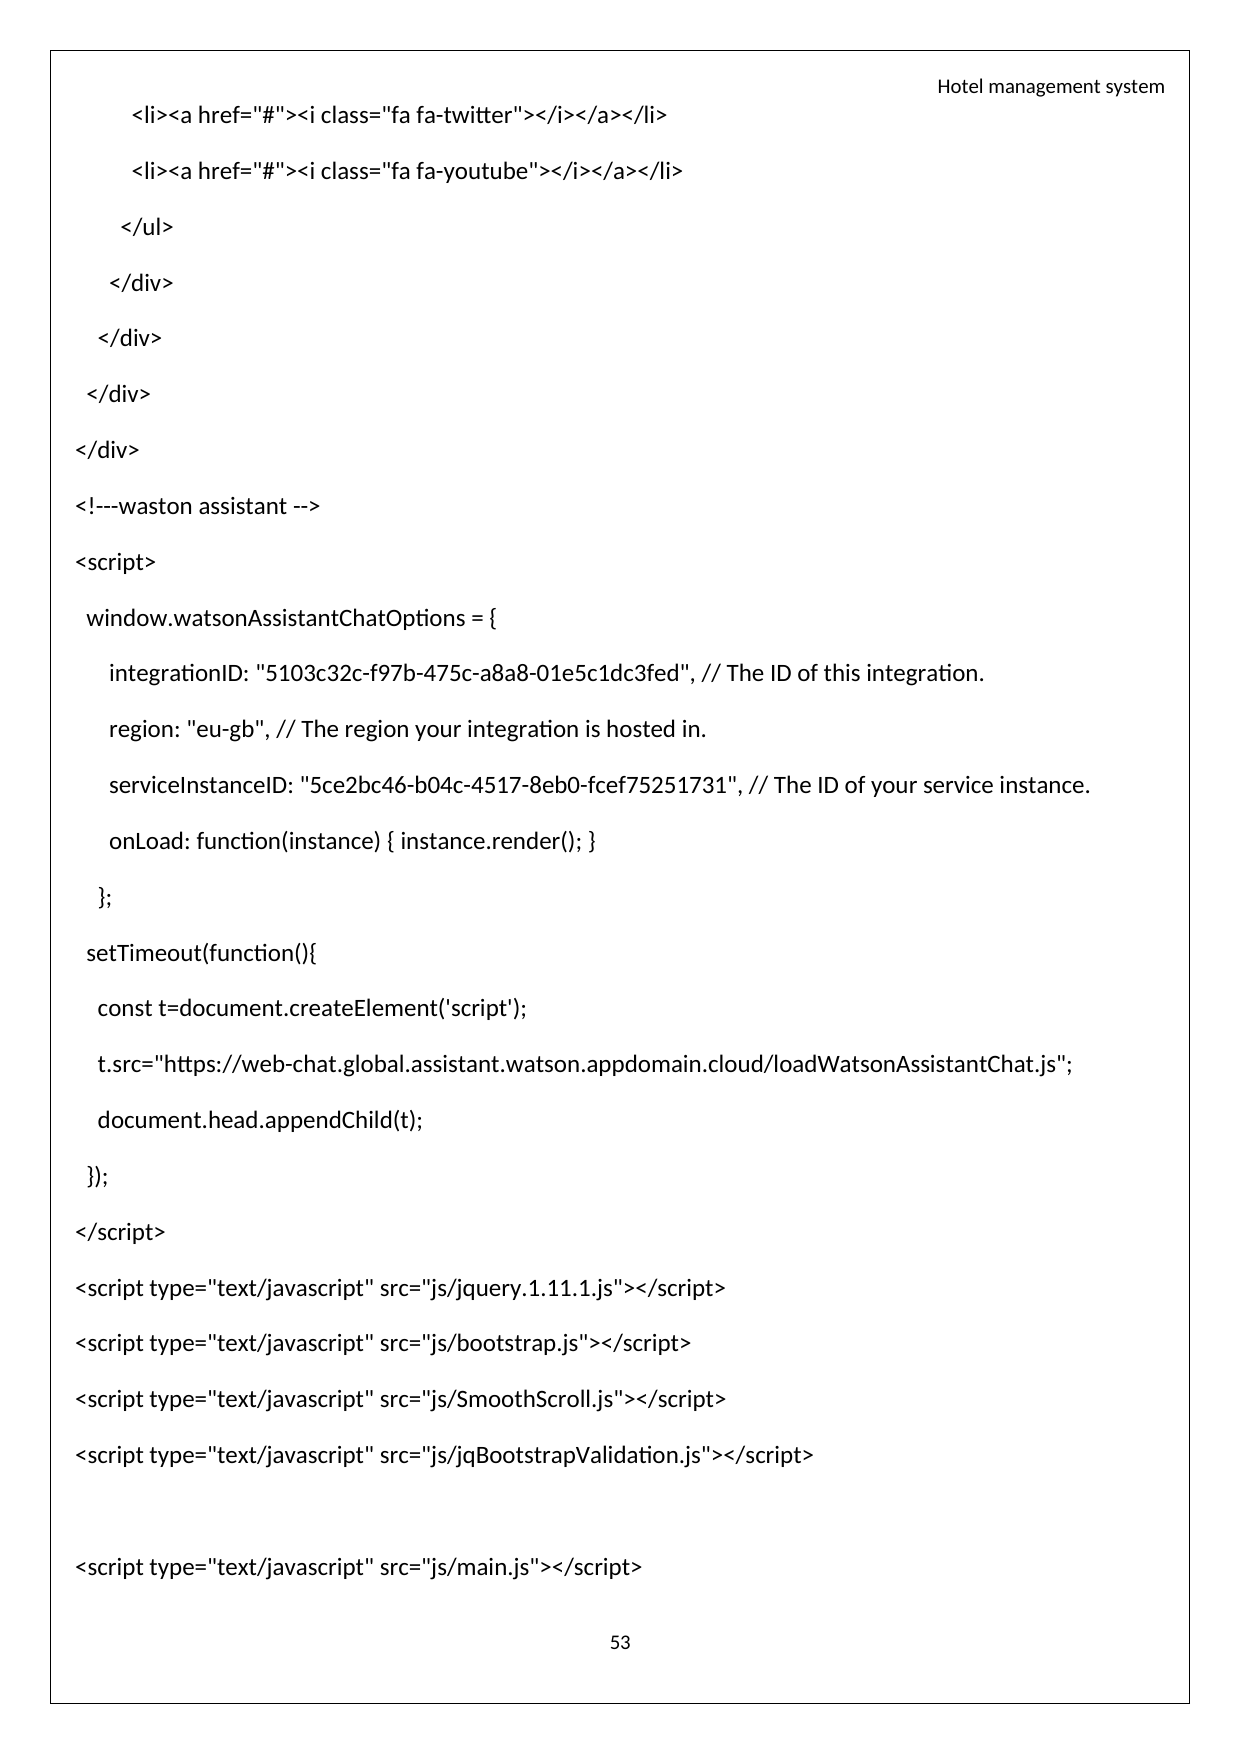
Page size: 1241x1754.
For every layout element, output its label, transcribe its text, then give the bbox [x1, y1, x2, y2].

text <li><a href="#"><i class="fa fa-twitter"></i></a></li> [75, 99, 1165, 130]
text document.head.appendChild(t); [75, 1104, 1165, 1135]
text serviceInstanceID: "5ce2bc46-b04c-4517-8eb0-fcef75251731", // The ID of your service instance. [75, 769, 1165, 800]
text region: "eu-gb", // The region your integration is hosted in. [75, 713, 1165, 744]
text <script type="text/javascript" src="js/jqBootstrapValidation.js"></script> [75, 1439, 1165, 1470]
text integrationID: "5103c32c-f97b-475c-a8a8-01e5c1dc3fed", // The ID of this integration. [75, 657, 1165, 688]
text }; [75, 881, 1165, 911]
text </div> [75, 378, 1165, 409]
text </script> [75, 1216, 1165, 1246]
text <!---waston assistant --> [75, 490, 1165, 521]
text <li><a href="#"><i class="fa fa-youtube"></i></a></li> [75, 155, 1165, 186]
text </div> [75, 267, 1165, 297]
text setTimeout(function(){ [75, 937, 1165, 967]
text window.watsonAssistantChatOptions = { [75, 602, 1165, 632]
text <script type="text/javascript" src="js/jquery.1.11.1.js"></script> [75, 1272, 1165, 1302]
text <script type="text/javascript" src="js/SmoothScroll.js"></script> [75, 1383, 1165, 1414]
text </ul> [75, 211, 1165, 241]
text </div> [75, 434, 1165, 465]
text <script> [75, 546, 1165, 576]
text const t=document.createElement('script'); [75, 992, 1165, 1023]
text <script type="text/javascript" src="js/bootstrap.js"></script> [75, 1327, 1165, 1358]
text <script type="text/javascript" src="js/main.js"></script> [75, 1551, 1165, 1581]
text }); [75, 1160, 1165, 1191]
text </div> [75, 322, 1165, 353]
text t.src="https://web-chat.global.assistant.watson.appdomain.cloud/loadWatsonAssistantChat.js"; [75, 1048, 1165, 1079]
text onLoad: function(instance) { instance.render(); } [75, 825, 1165, 856]
